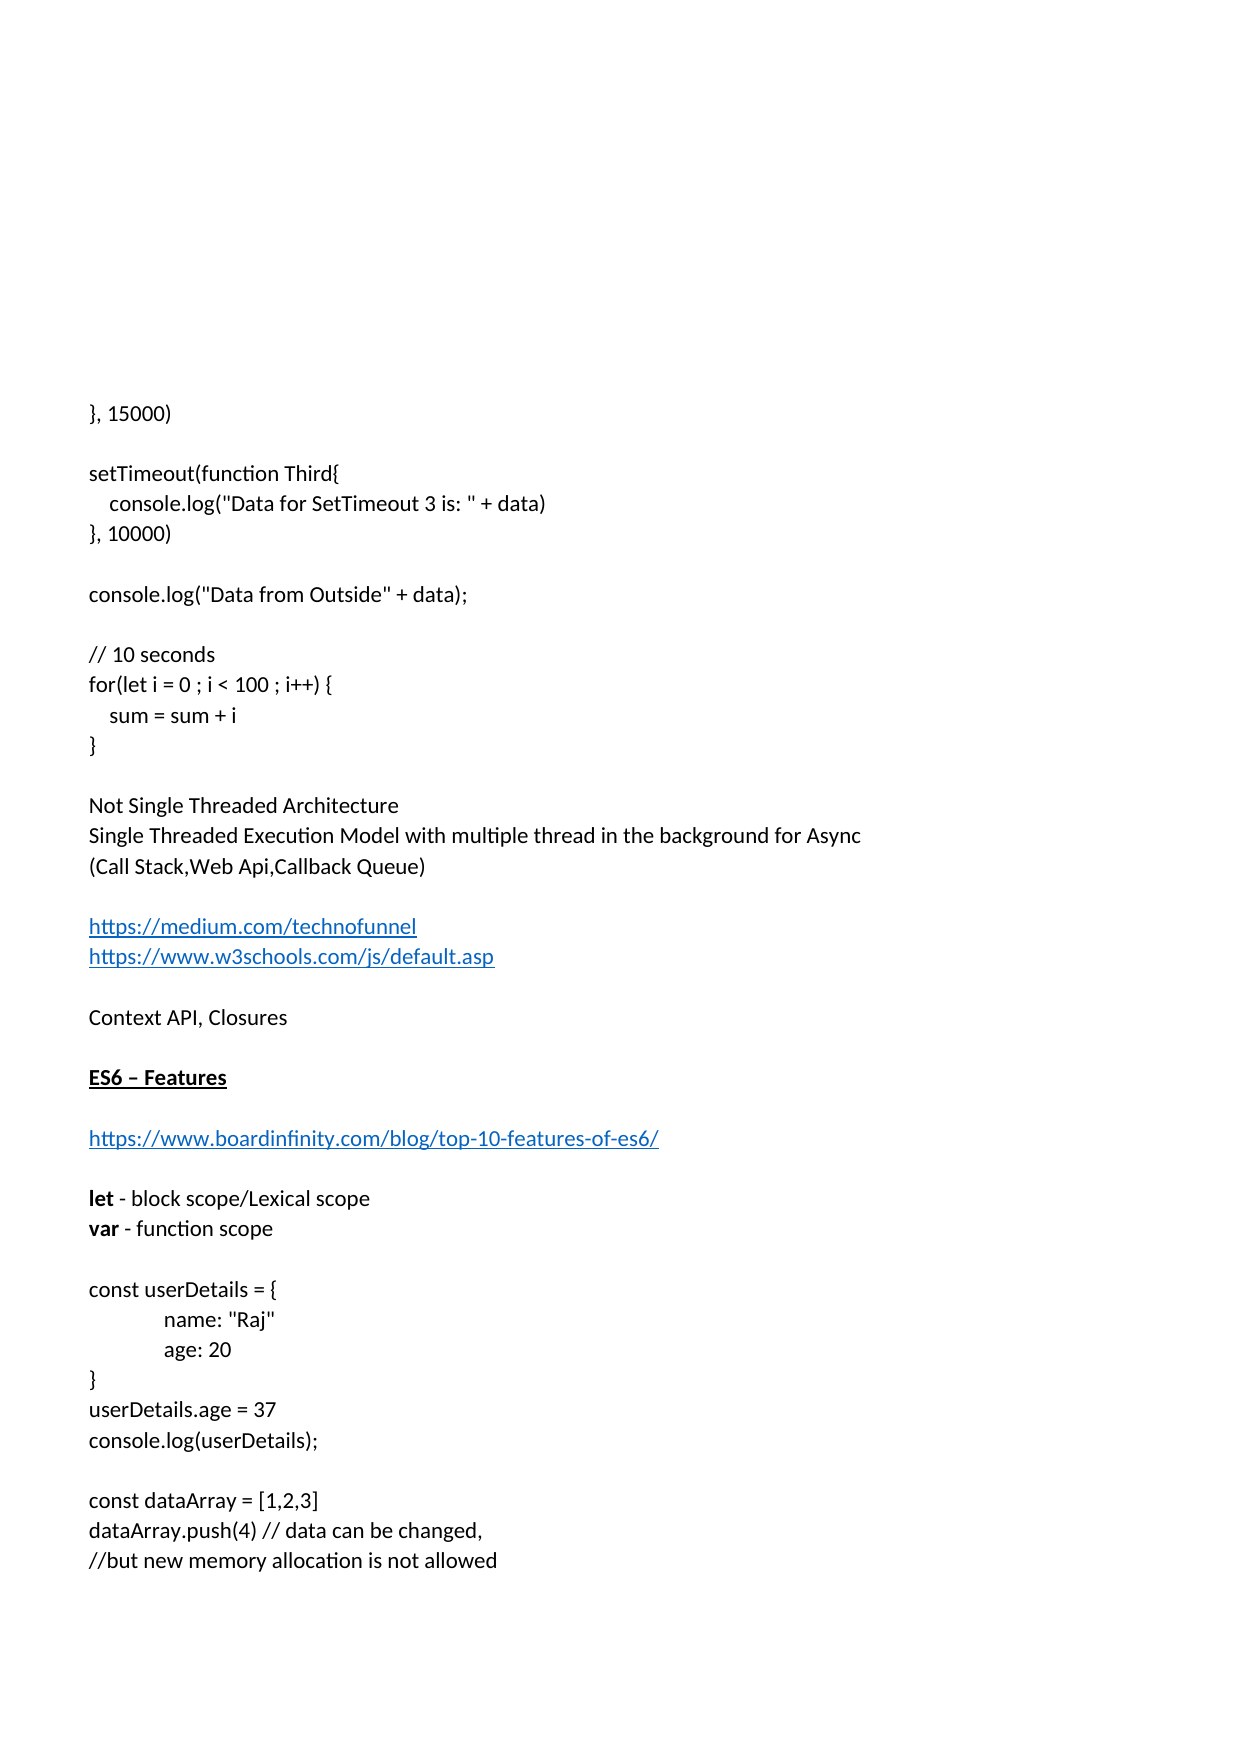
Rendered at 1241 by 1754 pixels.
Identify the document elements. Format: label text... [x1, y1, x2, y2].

text https://medium.com/technofunnel [89, 912, 1090, 940]
text const dataArray = [1,2,3] [89, 1486, 1090, 1514]
text sum = sum + i [89, 701, 1090, 729]
text https://www.boardinfinity.com/blog/top-10-features-of-es6/ [89, 1124, 1090, 1152]
text // 10 seconds [89, 640, 1090, 668]
text }, 15000) [89, 399, 1090, 427]
text Single Threaded Execution Model with multiple thread in the background for Async [89, 822, 1090, 850]
text Not Single Threaded Architecture [89, 791, 1090, 819]
text name: "Raj" [89, 1305, 1090, 1333]
text userDetails.age = 37 [89, 1396, 1090, 1424]
text for(let i = 0 ; i < 100 ; i++) { [89, 671, 1090, 699]
text console.log(userDetails); [89, 1426, 1090, 1454]
text ES6 – Features [89, 1063, 1090, 1091]
text dataArray.push(4) // data can be changed, [89, 1516, 1090, 1544]
text } [89, 1365, 1090, 1393]
text (Call Stack,Web Api,Callback Queue) [89, 852, 1090, 880]
text var - function scope [89, 1214, 1090, 1242]
text setTimeout(function Third{ [89, 459, 1090, 487]
text console.log("Data for SetTimeout 3 is: " + data) [89, 489, 1090, 517]
text //but new memory allocation is not allowed [89, 1547, 1090, 1575]
text Context API, Closures [89, 1003, 1090, 1031]
text let - block scope/Lexical scope [89, 1184, 1090, 1212]
text const userDetails = { [89, 1275, 1090, 1303]
text } [89, 731, 1090, 759]
text age: 20 [89, 1335, 1090, 1363]
text }, 10000) [89, 519, 1090, 548]
text https://www.w3schools.com/js/default.asp [89, 942, 1090, 971]
text console.log("Data from Outside" + data); [89, 580, 1090, 608]
